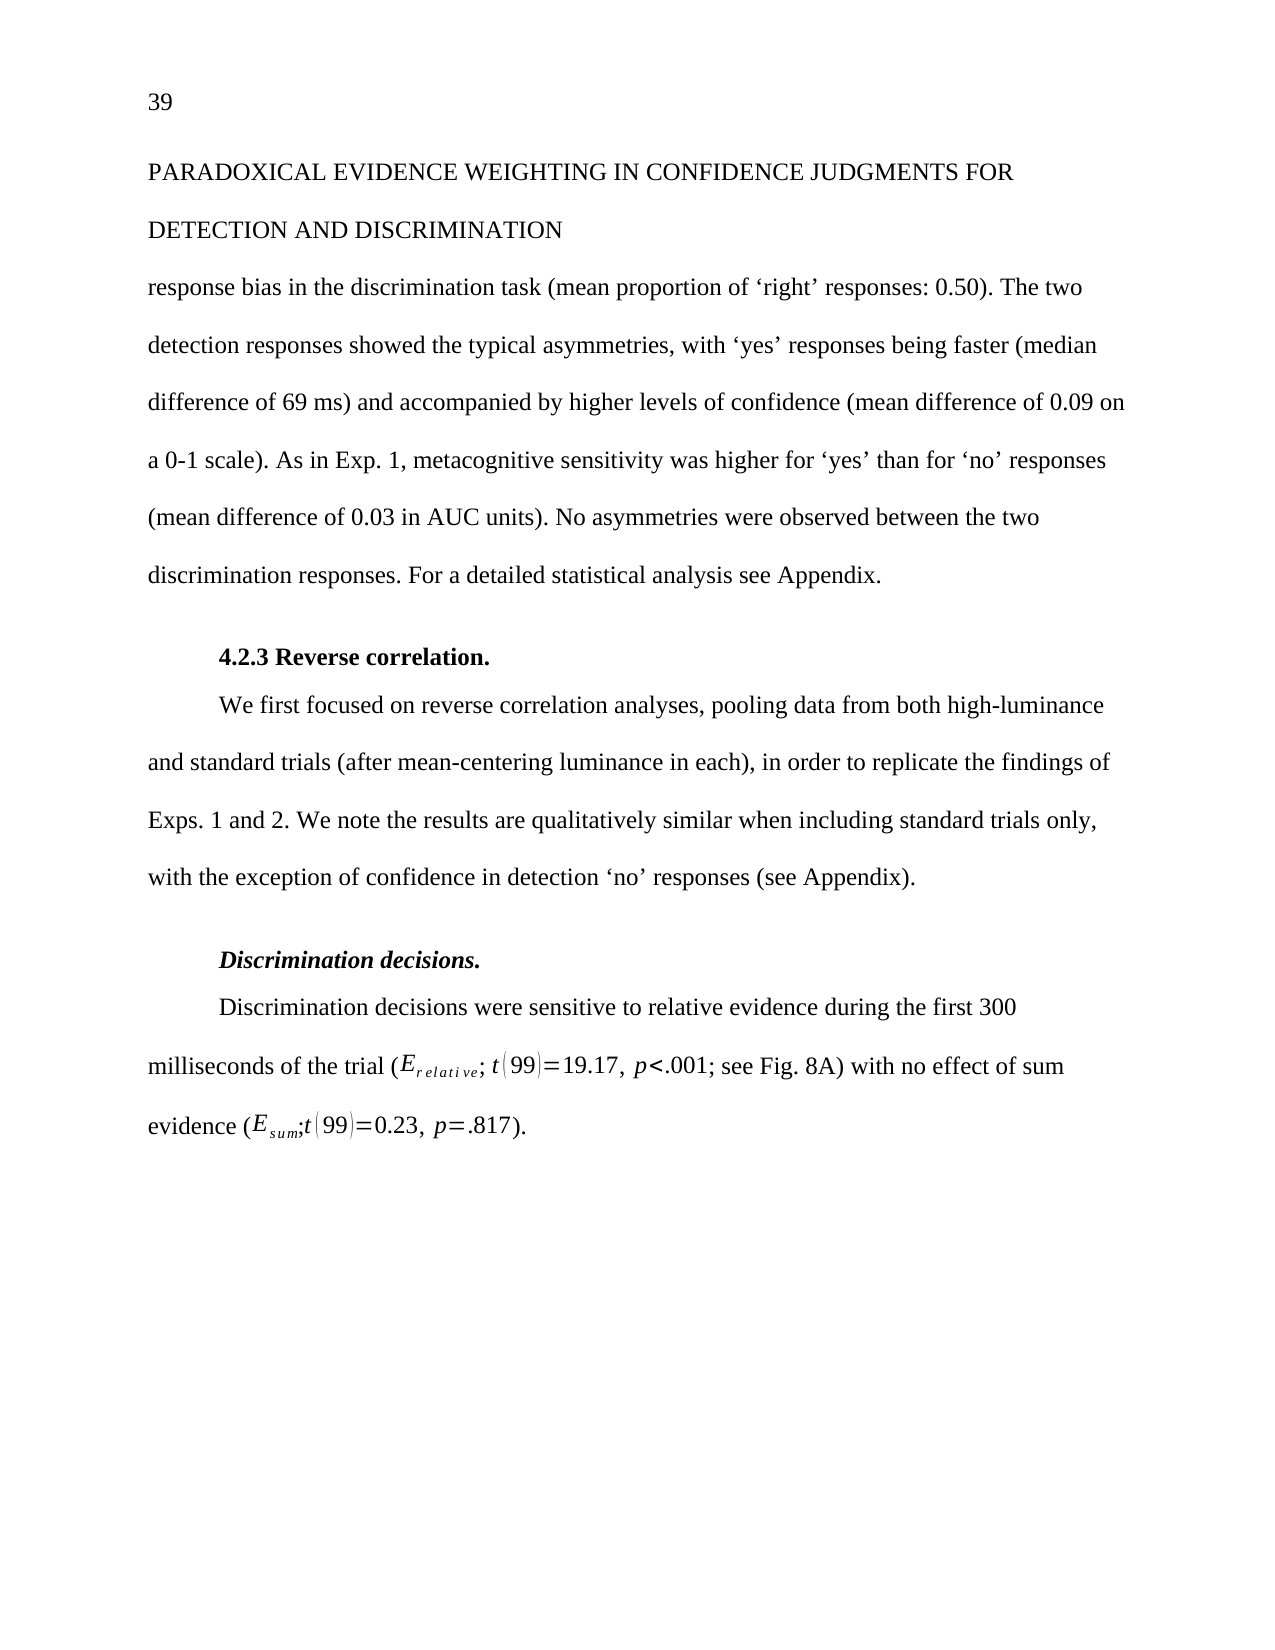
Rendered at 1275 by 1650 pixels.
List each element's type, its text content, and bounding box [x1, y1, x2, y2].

subtitle 4.2.3 Reverse correlation. [148, 642, 1127, 671]
text Discrimination decisions were sensitive to relative evidence during the first 300 milliseconds of the trial (; , ; see Fig. 8A) with no effect of sum evidence (;, ). [148, 992, 1127, 1141]
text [148, 272, 1127, 589]
text We first focused on reverse correlation analyses, pooling data from both high-luminance and standard trials (after mean-centering luminance in each), in order to replicate the findings of Exps. 1 and 2. We note the results are qualitatively similar when including standard trials only, with the exception of confidence in detection ‘no’ responses (see Appendix). [148, 690, 1127, 891]
subtitle Discrimination decisions. [148, 945, 1127, 974]
